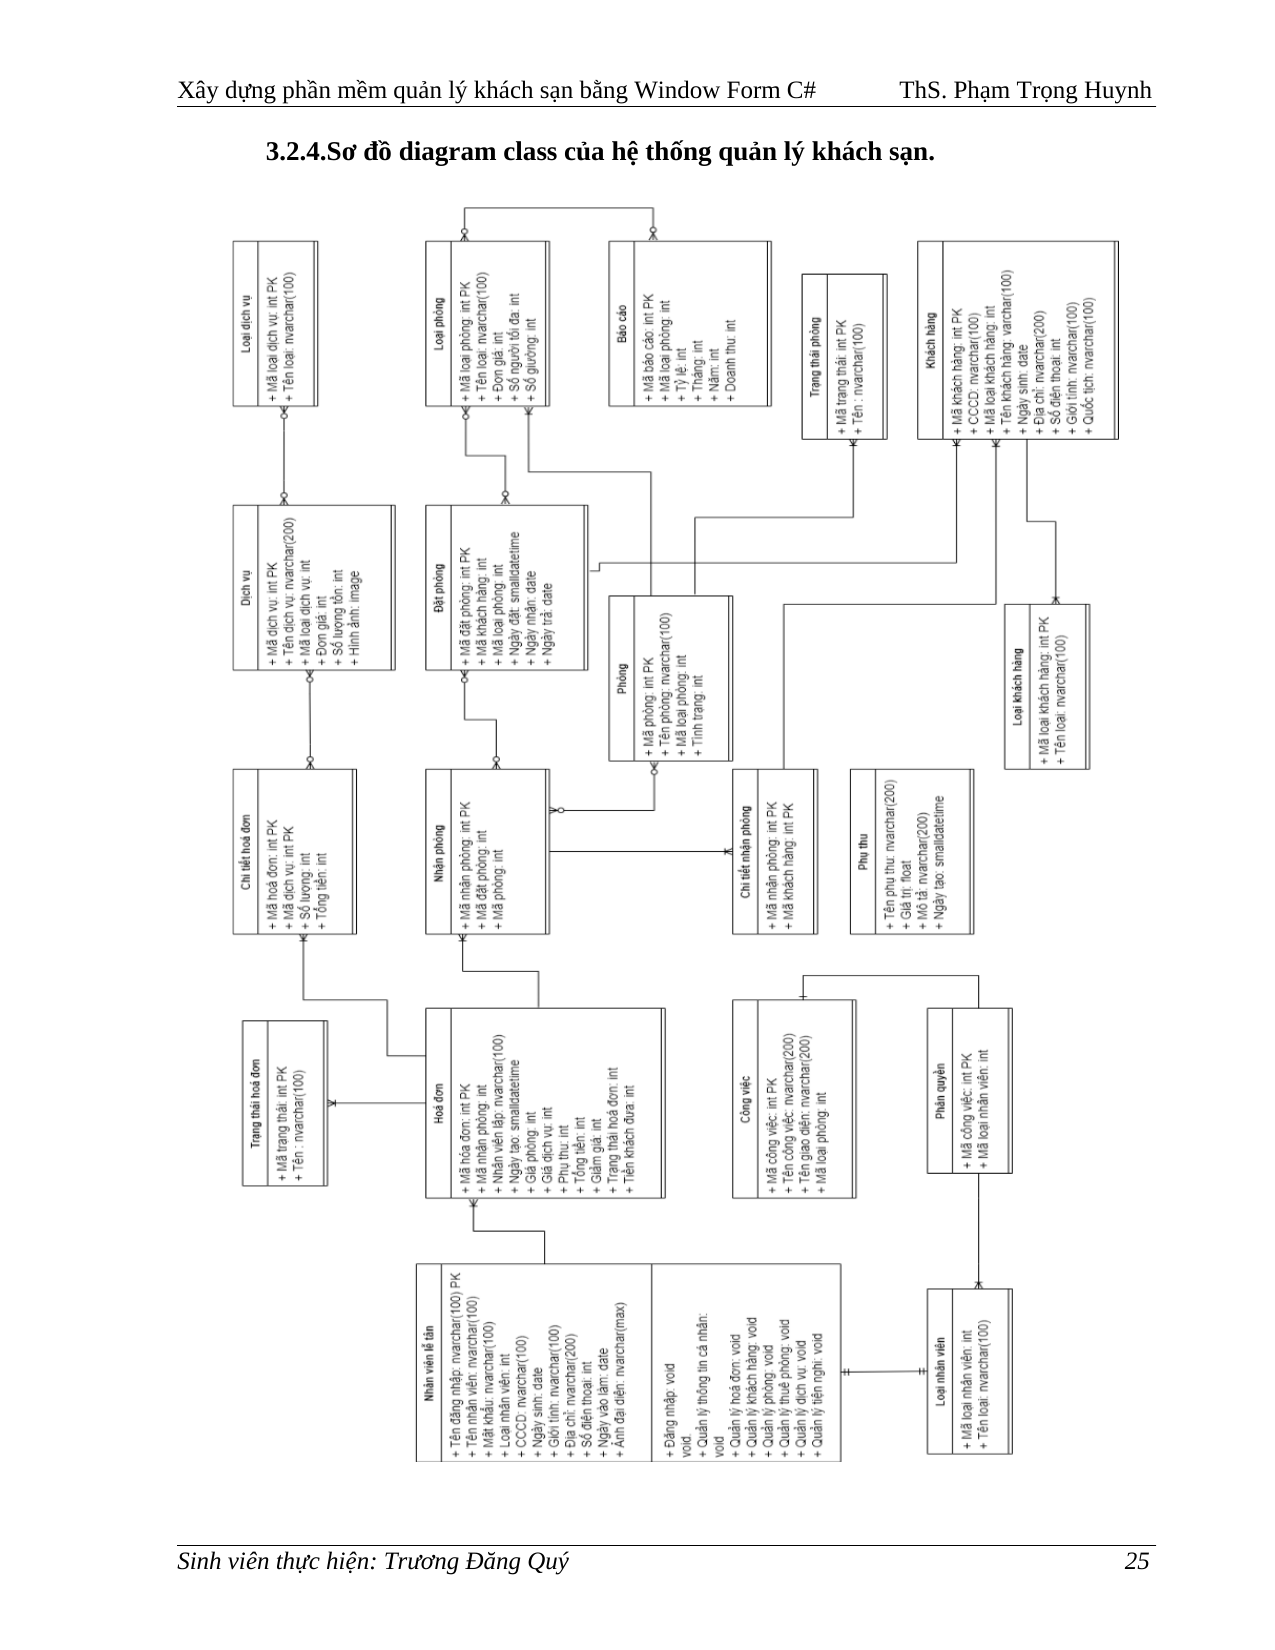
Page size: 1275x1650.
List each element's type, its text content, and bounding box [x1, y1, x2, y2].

subtitle 3.2.4.Sơ đồ diagram class của hệ thống quản lý khách sạn. [177, 135, 1156, 167]
picture [233, 201, 1119, 1462]
